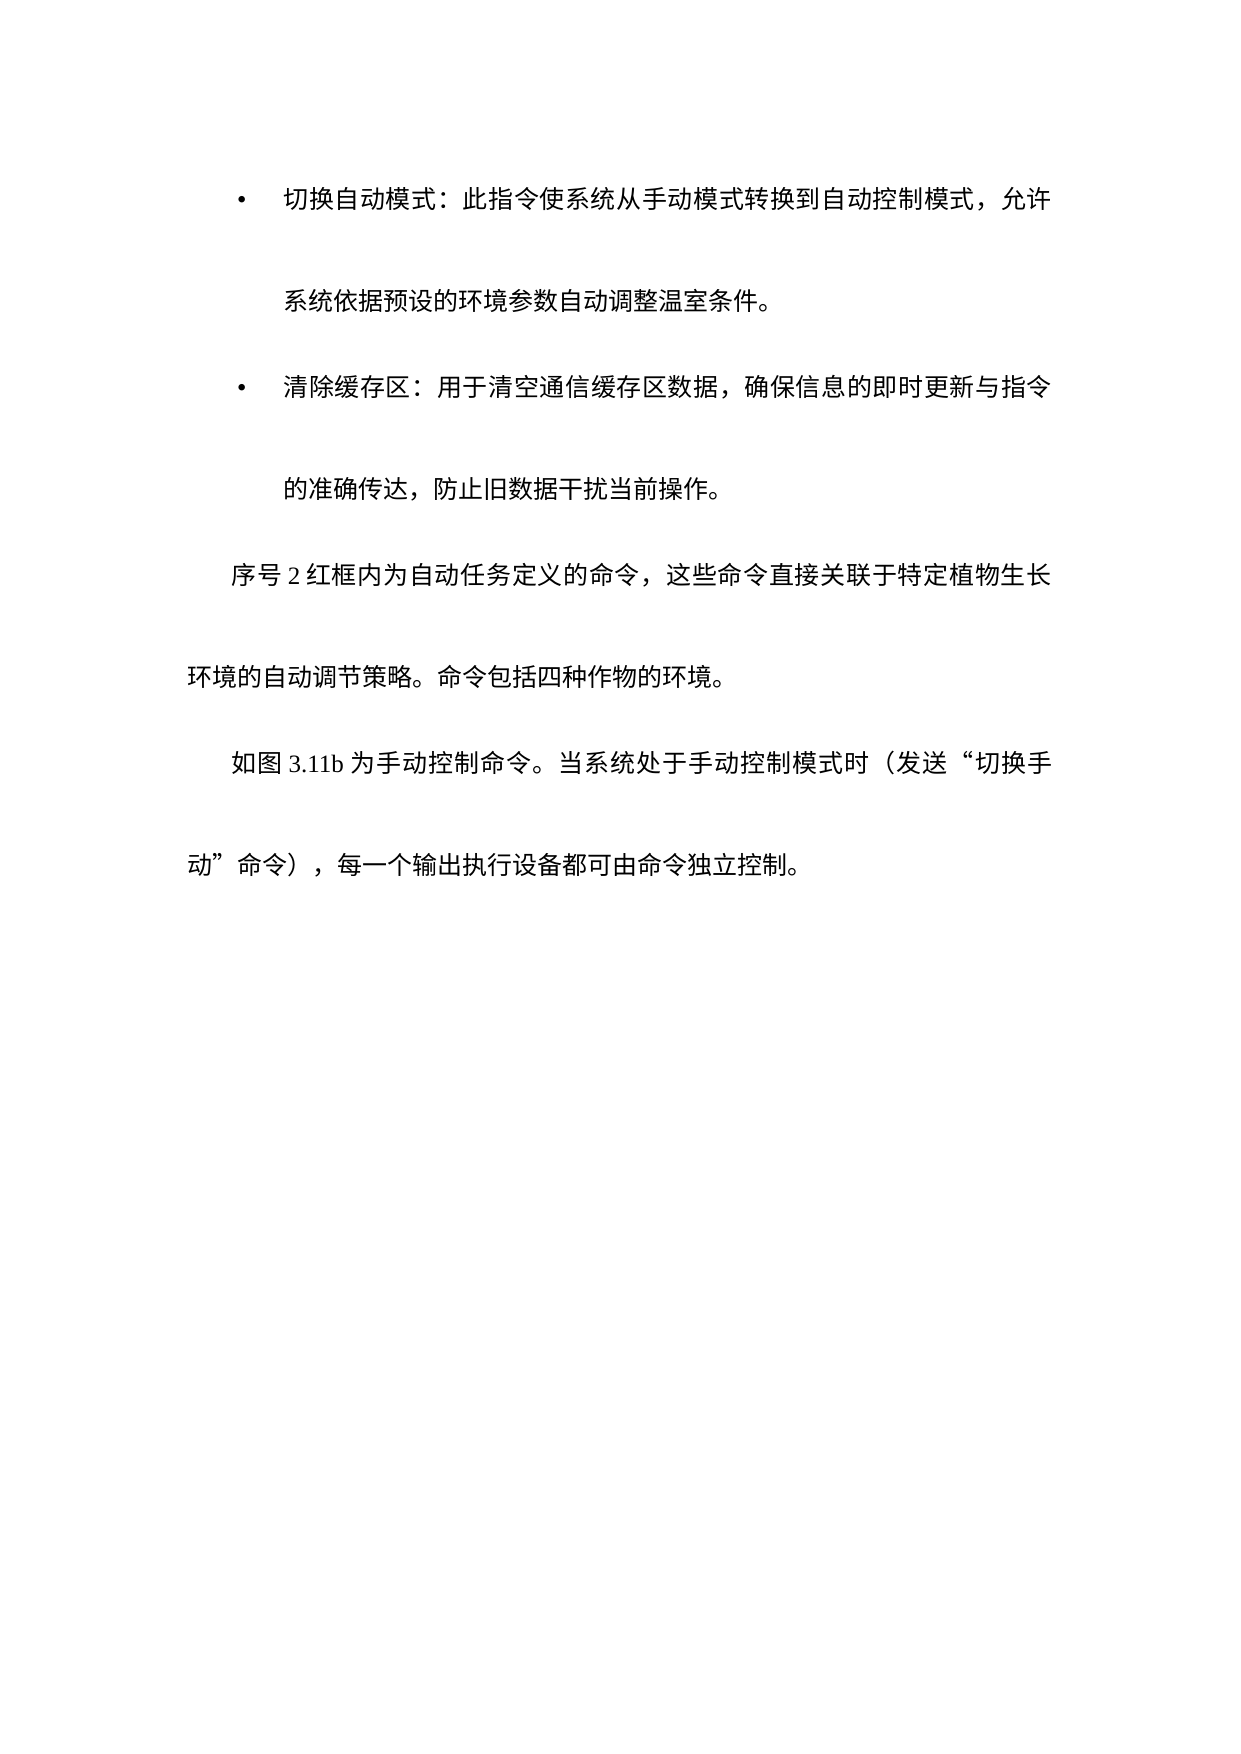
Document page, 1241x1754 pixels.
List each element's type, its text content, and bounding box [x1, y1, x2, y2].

list 清除缓存区：用于清空通信缓存区数据，确保信息的即时更新与指令的准确传达，防止旧数据干扰当前操作。 [237, 352, 1053, 522]
list 切换自动模式：此指令使系统从手动模式转换到自动控制模式，允许系统依据预设的环境参数自动调整温室条件。 [237, 164, 1053, 334]
text 如图3.11b为手动控制命令。当系统处于手动控制模式时（发送“切换手动”命令），每一个输出执行设备都可由命令独立控制。 [187, 728, 1053, 897]
text 序号2红框内为自动任务定义的命令，这些命令直接关联于特定植物生长环境的自动调节策略。命令包括四种作物的环境。 [187, 540, 1053, 709]
